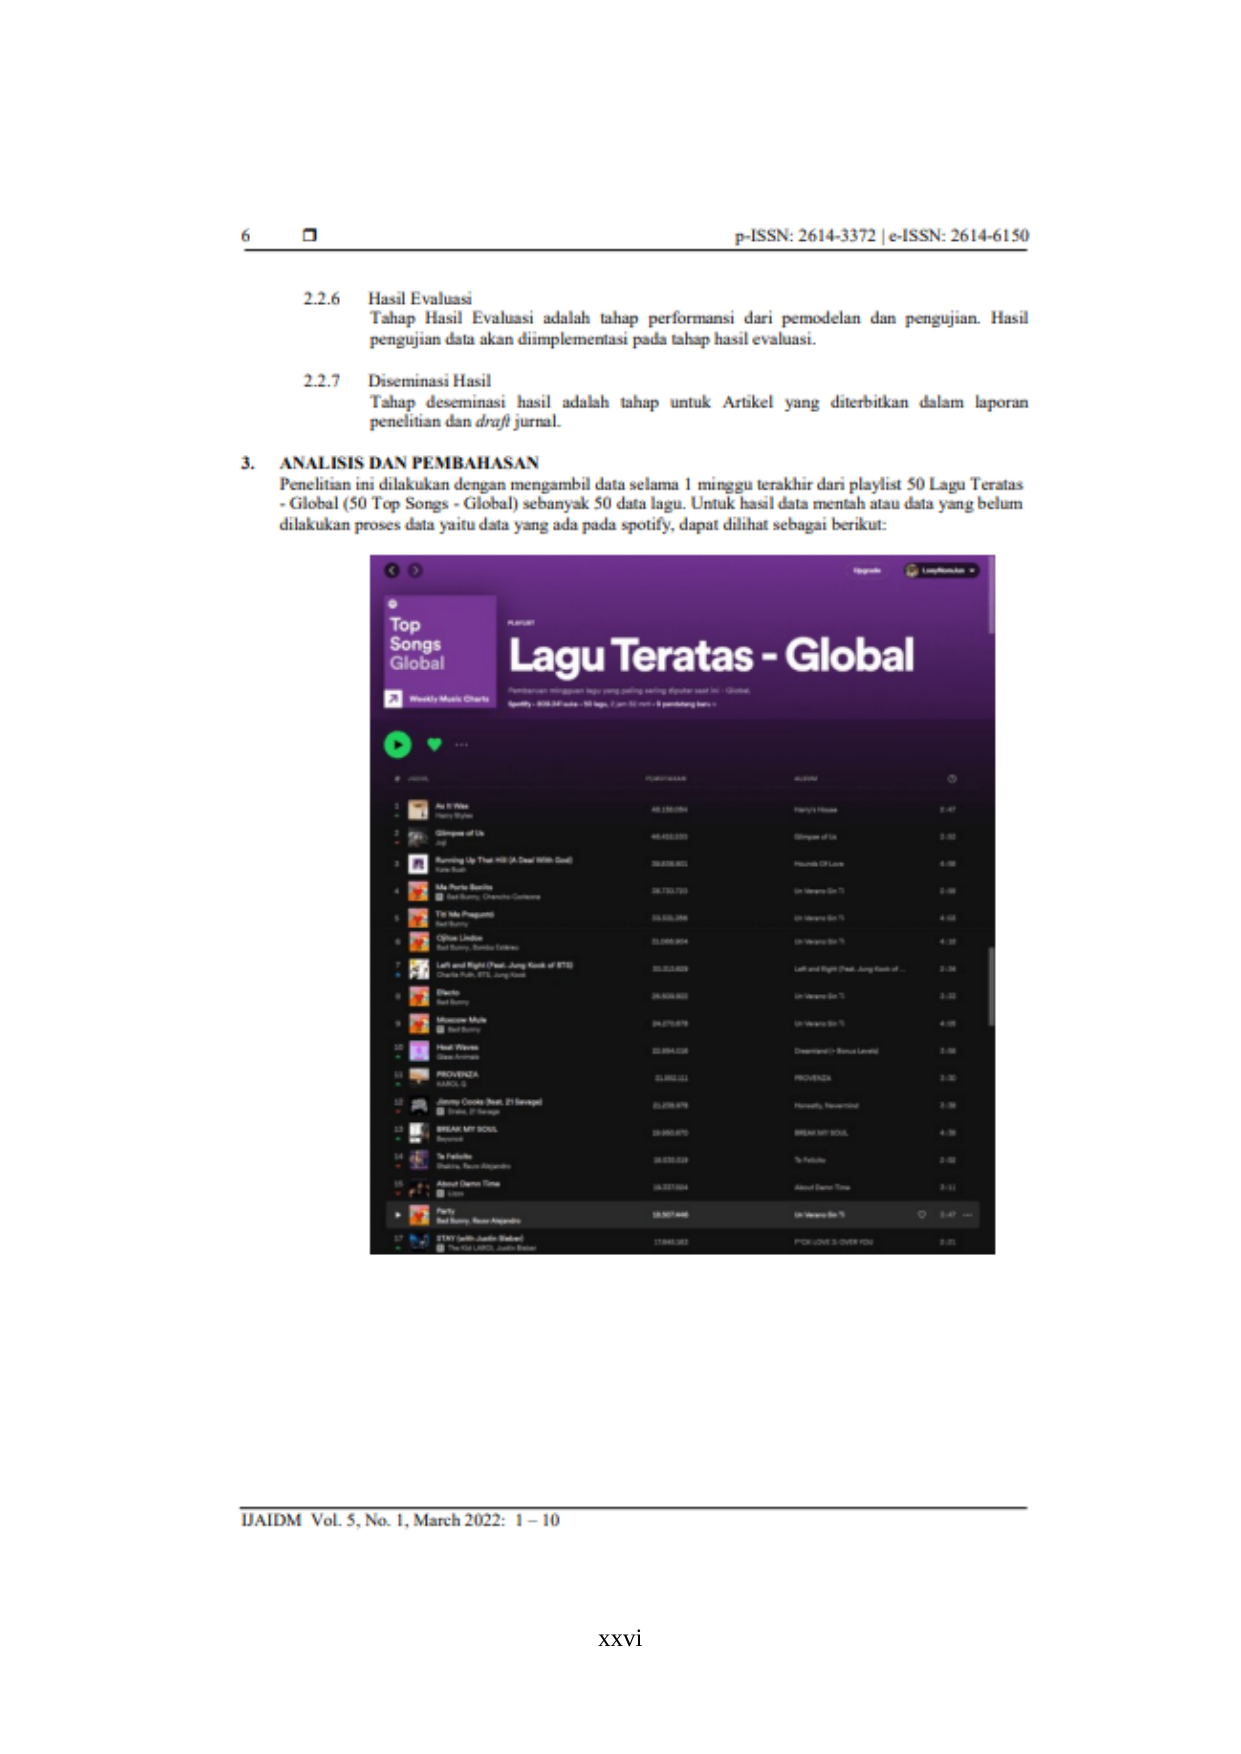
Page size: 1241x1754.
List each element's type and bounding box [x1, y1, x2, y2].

picture [97, 131, 1143, 1622]
